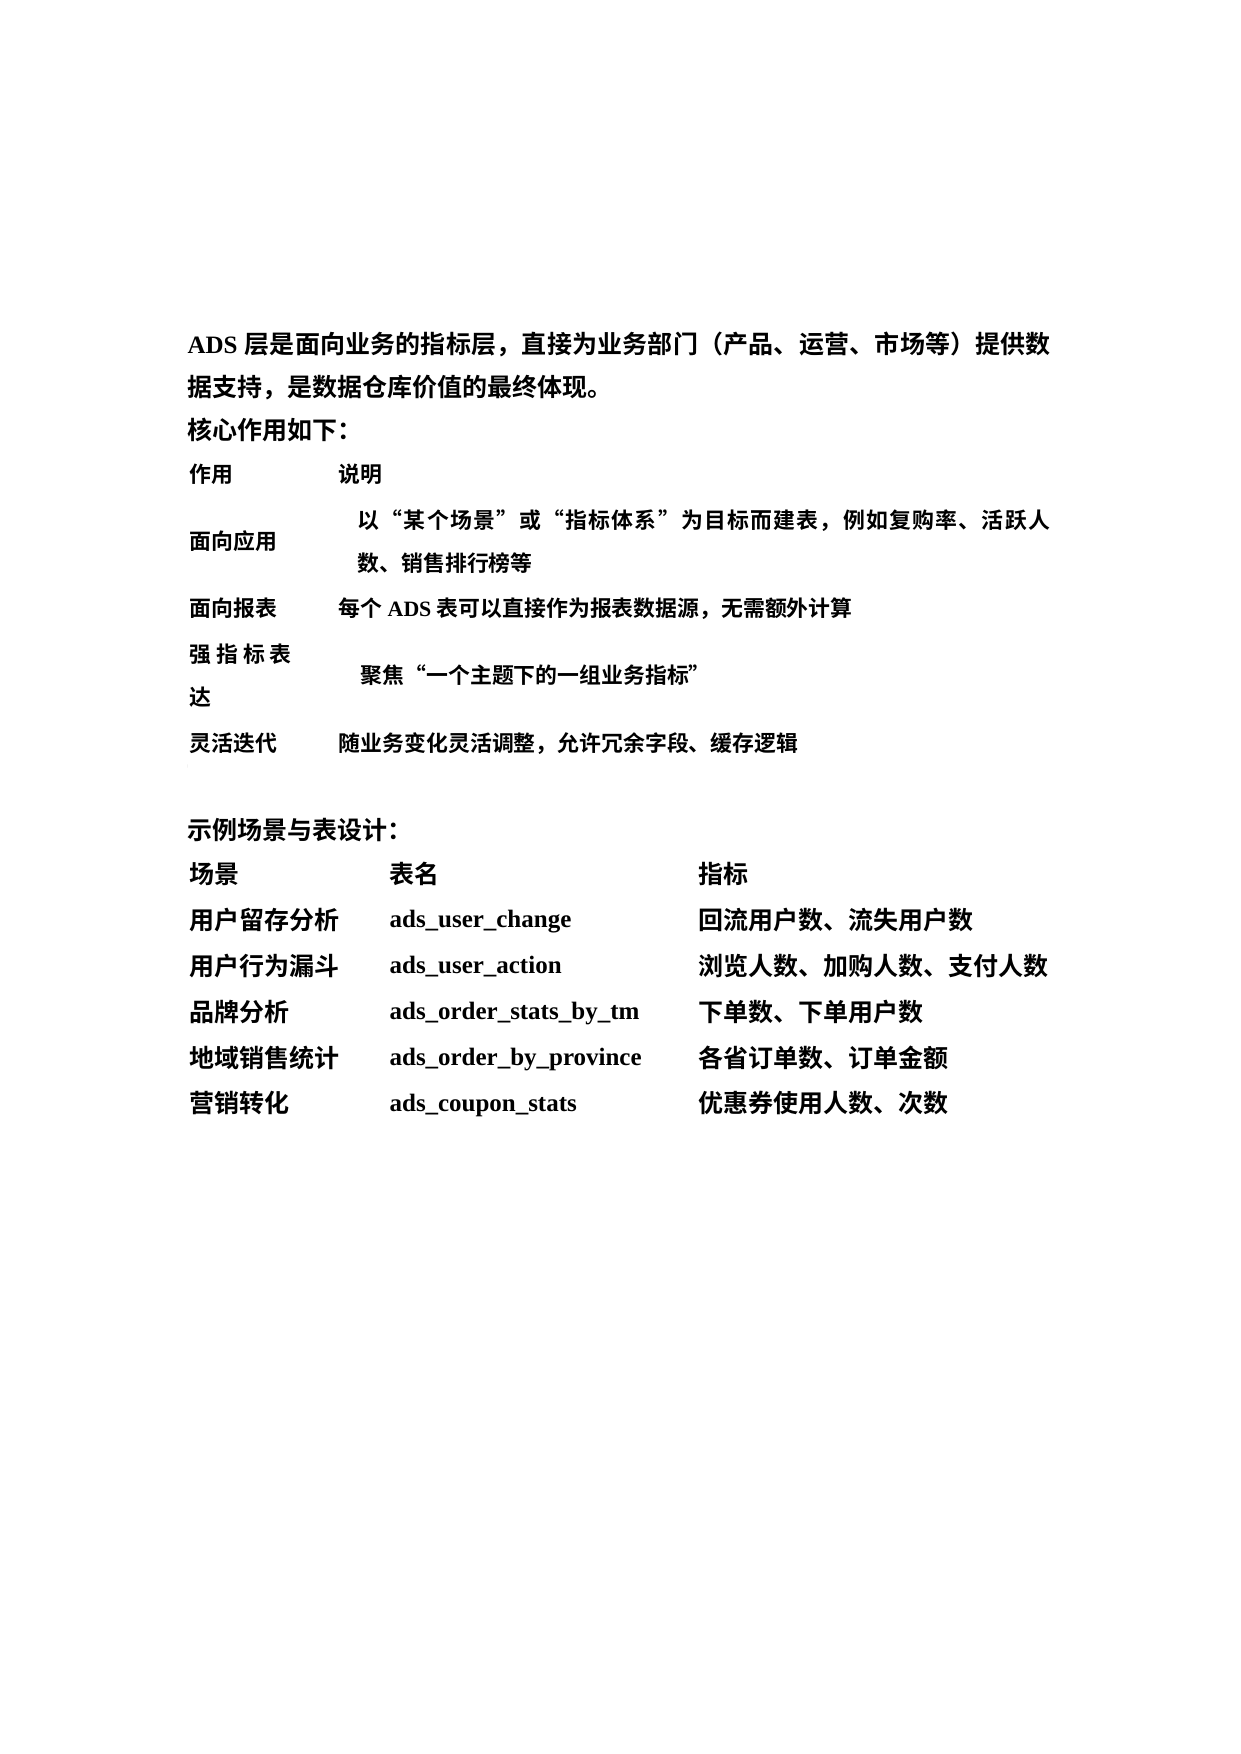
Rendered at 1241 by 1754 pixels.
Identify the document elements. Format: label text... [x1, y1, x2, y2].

table_header 指标 [646, 850, 1056, 896]
table_cell ads_user_change [363, 896, 646, 942]
table_cell 营销转化 [188, 1079, 363, 1125]
table_cell ads_order_by_province [363, 1033, 646, 1079]
table_cell 各省订单数、订单金额 [646, 1033, 1056, 1079]
table_cell 品牌分析 [188, 988, 363, 1033]
table_header 场景 [188, 850, 363, 896]
table_cell 回流用户数、流失用户数 [646, 896, 1056, 942]
table_cell 强指标表达 [188, 630, 293, 719]
table_cell 随业务变化灵活调整，允许冗余字段、缓存逻辑 [293, 719, 1053, 764]
table_cell 用户行为漏斗 [188, 942, 363, 987]
table_header 表名 [363, 850, 646, 896]
table_cell ads_user_action [363, 942, 646, 987]
table_cell 面向报表 [188, 584, 293, 630]
table_header 说明 [293, 450, 1053, 496]
table_header 作用 [188, 450, 293, 496]
table_cell 优惠券使用人数、次数 [646, 1079, 1056, 1125]
text 示例场景与表设计： [187, 807, 1053, 850]
table_cell 下单数、下单用户数 [646, 988, 1056, 1033]
table_cell 每个 ADS 表可以直接作为报表数据源，无需额外计算 [293, 584, 1053, 630]
table_cell 聚焦“一个主题下的一组业务指标” [293, 630, 1053, 719]
table_cell ads_order_stats_by_tm [363, 988, 646, 1033]
text 核心作用如下： [187, 407, 1053, 450]
table_cell 以“某个场景”或“指标体系”为目标而建表，例如复购率、活跃人数、销售排行榜等 [293, 496, 1053, 584]
table_cell 用户留存分析 [188, 896, 363, 942]
table_cell 面向应用 [188, 496, 293, 584]
table_cell ads_coupon_stats [363, 1079, 646, 1125]
table_cell 灵活迭代 [188, 719, 293, 764]
table_cell 地域销售统计 [188, 1033, 363, 1079]
text ADS 层是面向业务的指标层，直接为业务部门（产品、运营、市场等）提供数据支持，是数据仓库价值的最终体现。 [187, 322, 1053, 407]
table_cell 浏览人数、加购人数、支付人数 [646, 942, 1056, 987]
